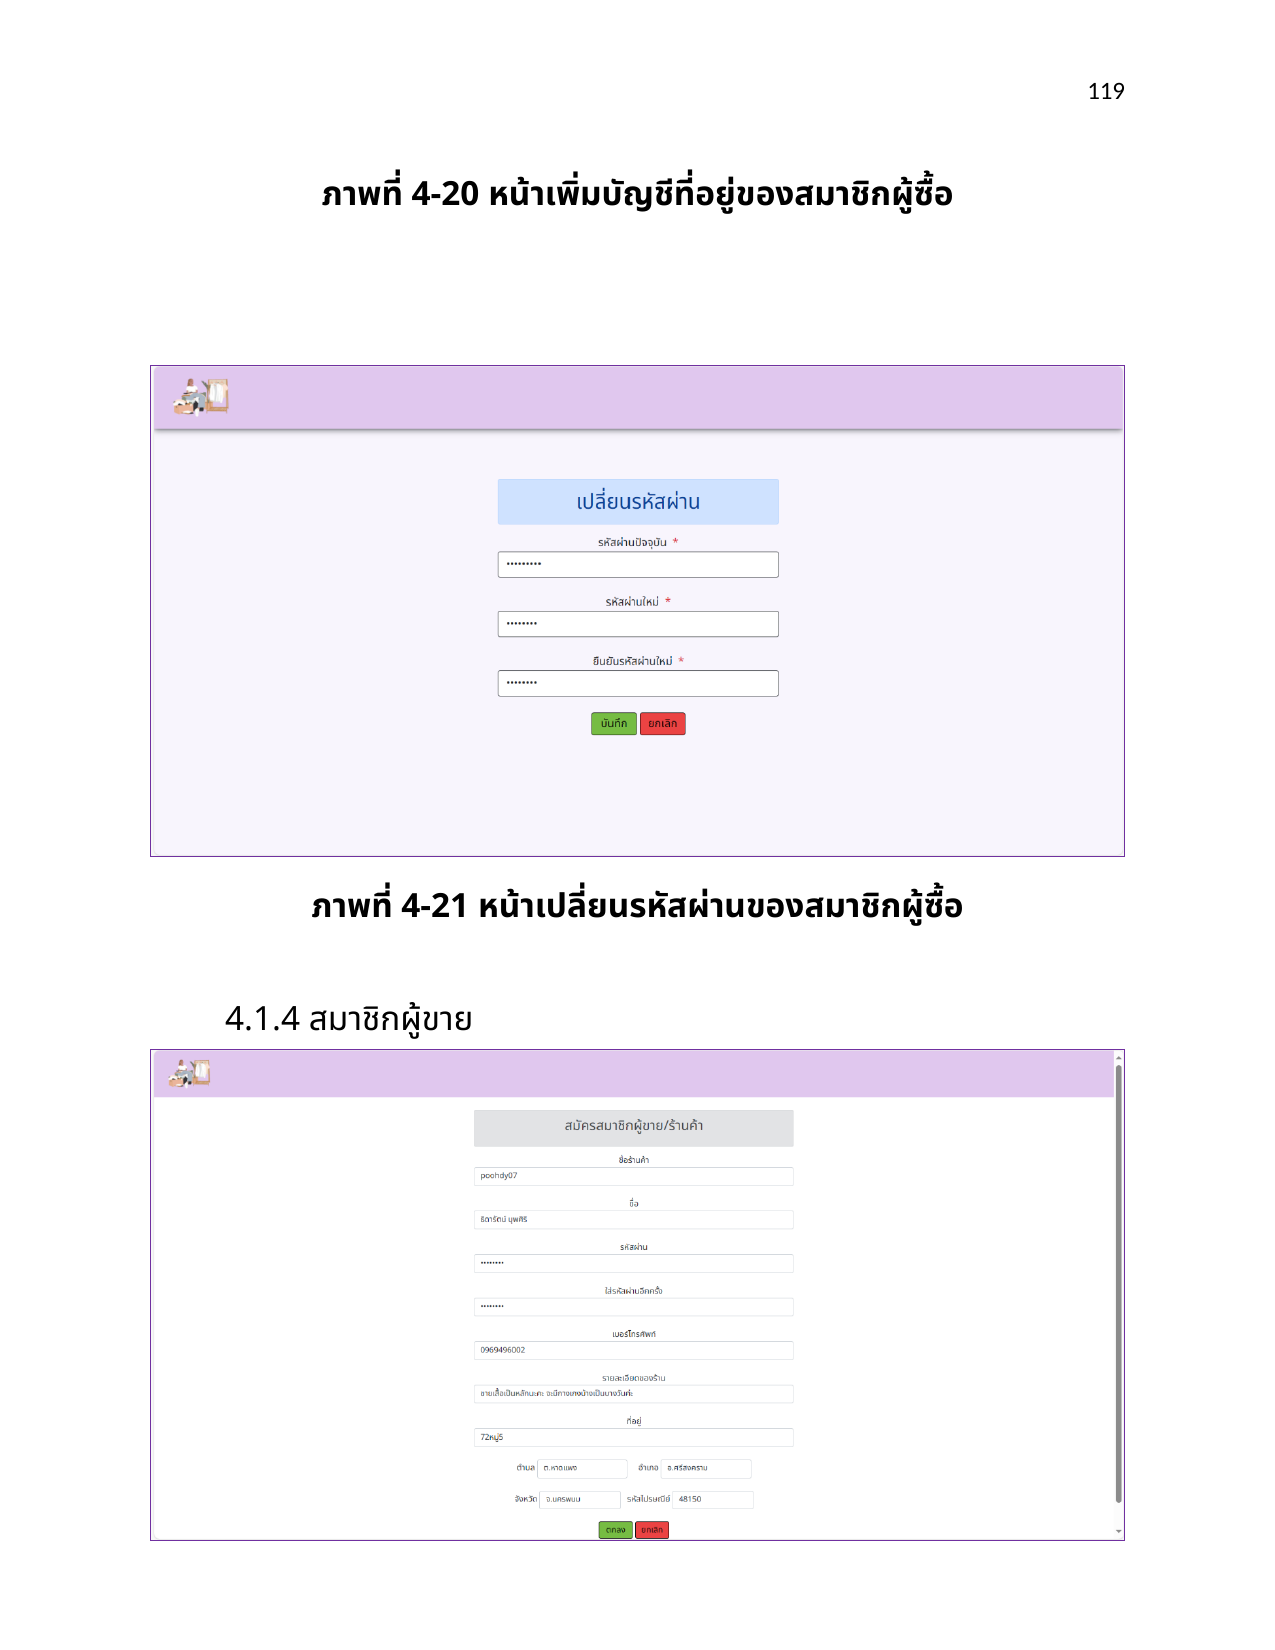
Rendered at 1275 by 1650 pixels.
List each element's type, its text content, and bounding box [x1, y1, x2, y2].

text 4.1.4 สมาชิกผู้ขาย [150, 994, 1125, 1045]
picture [151, 366, 1124, 856]
text ภาพที่ 4-20 หน้าเพิ่มบัญชีที่อยู่ของสมาชิกผู้ซื้อ [150, 169, 1125, 220]
text ภาพที่ 4-21 หน้าเปลี่ยนรหัสผ่านของสมาชิกผู้ซื้อ [150, 882, 1125, 932]
picture [151, 1050, 1124, 1540]
